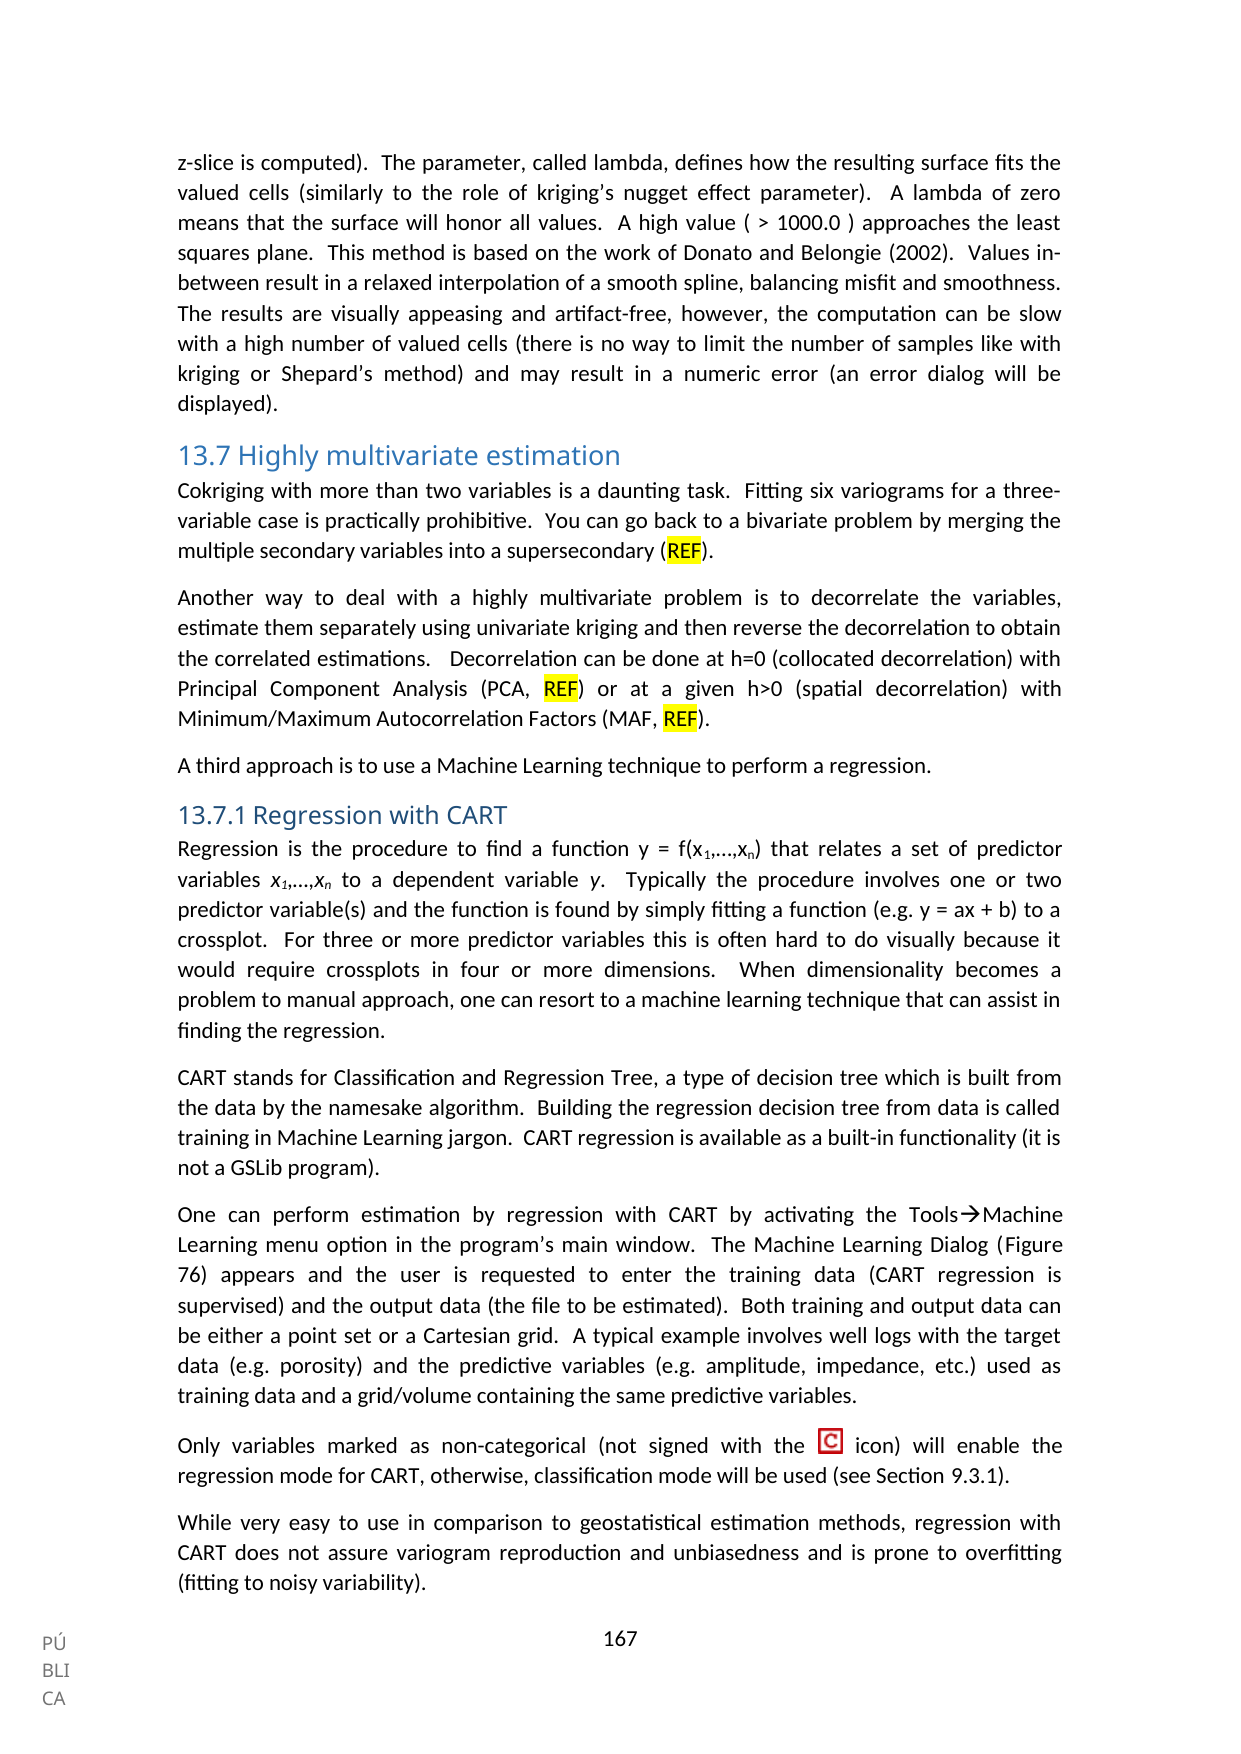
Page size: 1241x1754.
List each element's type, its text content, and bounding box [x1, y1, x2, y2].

picture [818, 1428, 843, 1454]
text Another way to deal with a highly multivariate problem is to decorrelate the variables, estimate them separately using univariate kriging and then reverse the decorrelation to obtain the correlated estimations. Decorrelation can be done at h=0 (collocated decorrelation) with Principal Component Analysis (PCA, REF) or at a given h>0 (spatial decorrelation) with Minimum/Maximum Autocorrelation Factors (MAF, REF). [177, 583, 1063, 732]
text Only variables marked as non-categorical (not signed with the icon) will enable the regression mode for CART, otherwise, classification mode will be used (see Section 9.3.1). [177, 1428, 1063, 1489]
subtitle Regression with CART [177, 798, 1063, 832]
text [177, 148, 1063, 417]
text CART stands for Classification and Regression Tree, a type of decision tree which is built from the data by the namesake algorithm. Building the regression decision tree from data is called training in Machine Learning jargon. CART regression is available as a built-in functionality (it is not a GSLib program). [177, 1063, 1063, 1181]
subtitle Highly multivariate estimation [177, 436, 1063, 473]
text A third approach is to use a Machine Learning technique to perform a regression. [177, 751, 1063, 779]
text Regression is the procedure to find a function y = f(x1,…,xn) that relates a set of predictor variables x1,…,xn to a dependent variable y. Typically the procedure involves one or two predictor variable(s) and the function is found by simply fitting a function (e.g. y = ax + b) to a crossplot. For three or more predictor variables this is often hard to do visually because it would require crossplots in four or more dimensions. When dimensionality becomes a problem to manual approach, one can resort to a machine learning technique that can assist in finding the regression. [177, 834, 1063, 1044]
text While very easy to use in comparison to geostatistical estimation methods, regression with CART does not assure variogram reproduction and unbiasedness and is prone to overfitting (fitting to noisy variability). [177, 1508, 1063, 1597]
text Cokriging with more than two variables is a daunting task. Fitting six variograms for a three-variable case is practically prohibitive. You can go back to a bivariate problem by merging the multiple secondary variables into a supersecondary (REF). [177, 476, 1063, 564]
text One can perform estimation by regression with CART by activating the ToolsMachine Learning menu option in the program’s main window. The Machine Learning Dialog (Figure 75) appears and the user is requested to enter the training data (CART regression is supervised) and the output data (the file to be estimated). Both training and output data can be either a point set or a Cartesian grid. A typical example involves well logs with the target data (e.g. porosity) and the predictive variables (e.g. amplitude, impedance, etc.) used as training data and a grid/volume containing the same predictive variables. [177, 1200, 1063, 1409]
